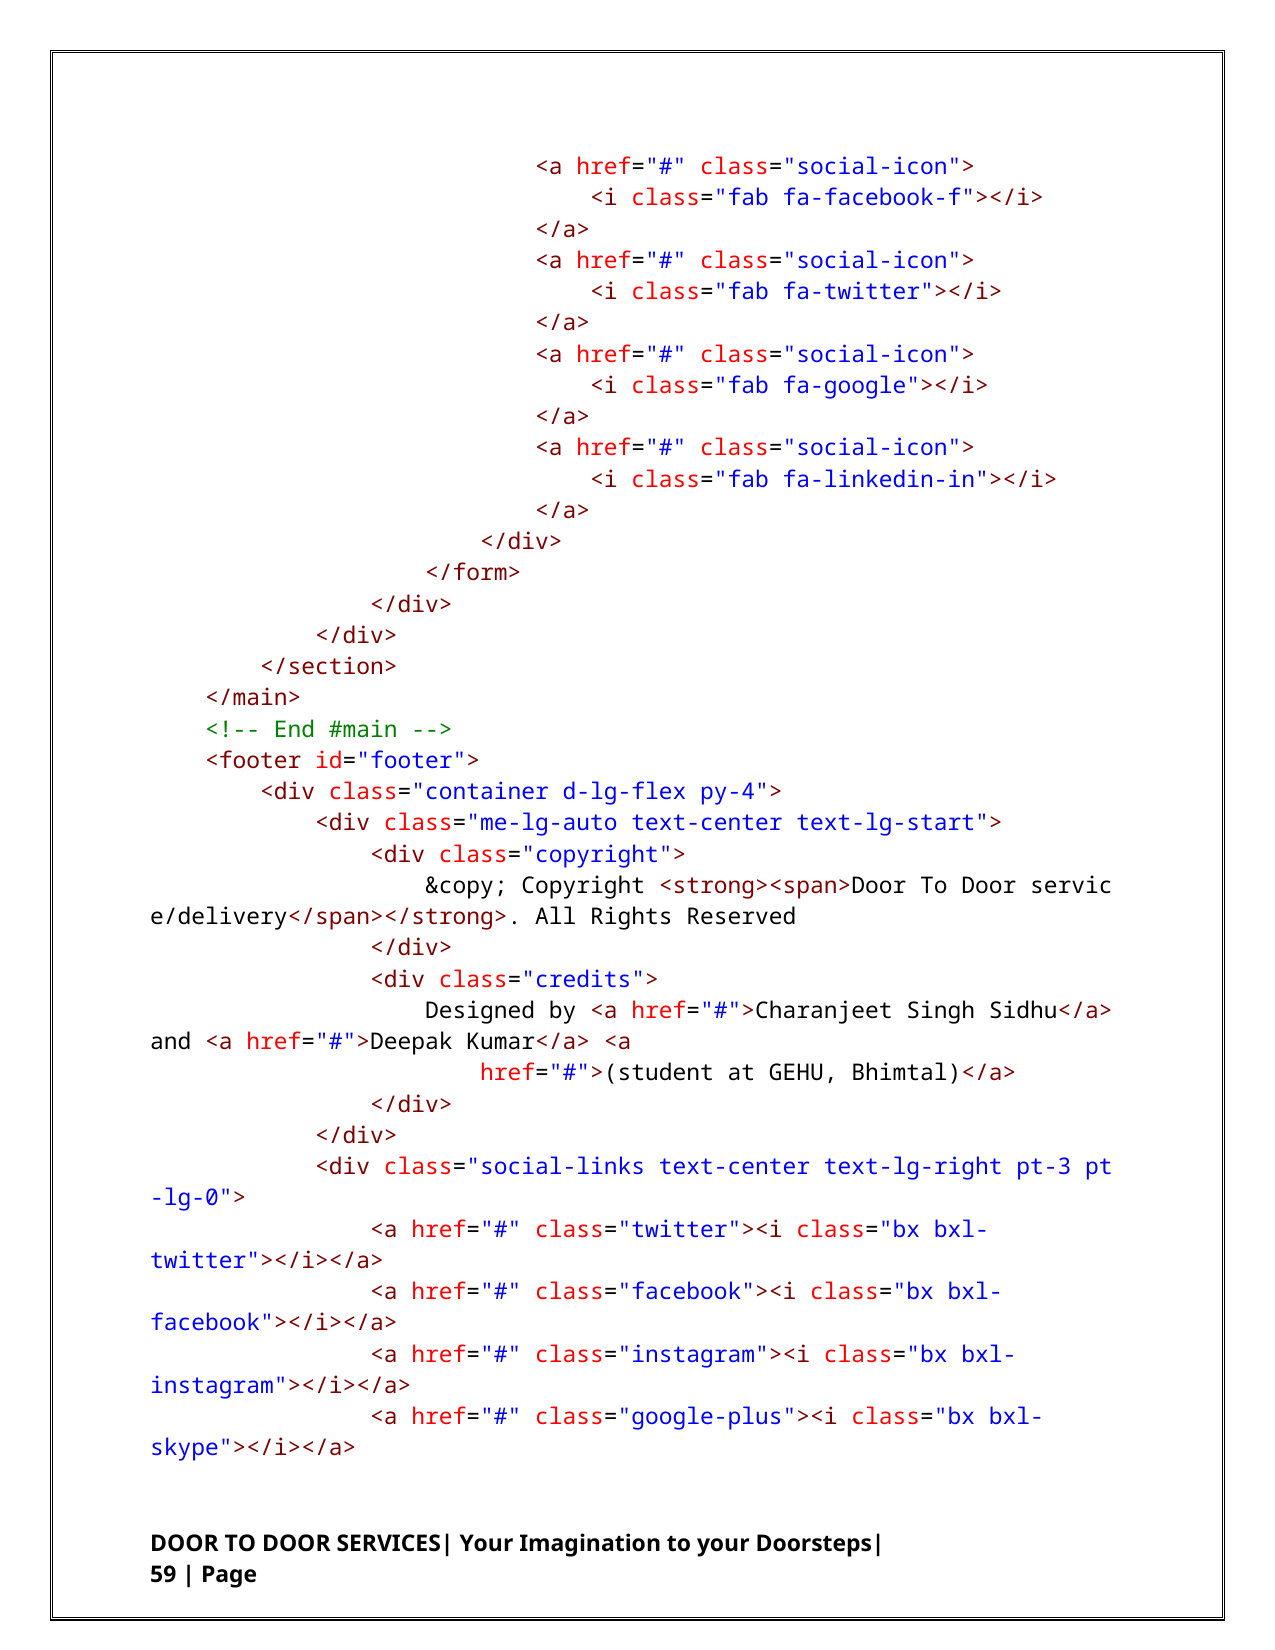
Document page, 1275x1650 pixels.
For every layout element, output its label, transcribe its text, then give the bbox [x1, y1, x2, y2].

text </div> [150, 1087, 1125, 1119]
text <i class="fab fa-facebook-f"></i> [150, 181, 1125, 212]
text </a> [150, 494, 1125, 525]
text <div class="credits"> [150, 962, 1125, 994]
text </a> [150, 306, 1125, 337]
text </div> [150, 587, 1125, 619]
text </div> [150, 931, 1125, 962]
text <div class="social-links text-center text-lg-right pt-3 pt-lg-0"> [150, 1150, 1125, 1212]
text </a> [150, 400, 1125, 431]
text </a> [150, 212, 1125, 244]
text <a href="#" class="twitter"><i class="bx bxl-twitter"></i></a> [150, 1212, 1125, 1275]
text <a href="#" class="social-icon"> [150, 431, 1125, 462]
text <div class="me-lg-auto text-center text-lg-start"> [150, 806, 1125, 837]
text <a href="#" class="social-icon"> [150, 337, 1125, 369]
text </main> [150, 681, 1125, 712]
text <div class="copyright"> [150, 837, 1125, 869]
text <a href="#" class="google-plus"><i class="bx bxl-skype"></i></a> [150, 1400, 1125, 1462]
text <i class="fab fa-google"></i> [150, 369, 1125, 400]
text <i class="fab fa-linkedin-in"></i> [150, 462, 1125, 494]
text <a href="#" class="instagram"><i class="bx bxl-instagram"></i></a> [150, 1337, 1125, 1400]
text <div class="container d-lg-flex py-4"> [150, 775, 1125, 806]
text <a href="#" class="facebook"><i class="bx bxl-facebook"></i></a> [150, 1275, 1125, 1337]
text </div> [150, 1119, 1125, 1150]
text <a href="#" class="social-icon"> [150, 244, 1125, 275]
text </div> [150, 525, 1125, 556]
text &copy; Copyright <strong><span>Door To Door service/delivery</span></strong>. All Rights Reserved [150, 869, 1125, 931]
text <footer id="footer"> [150, 744, 1125, 775]
text <!-- End #main --> [150, 712, 1125, 744]
text </div> [150, 619, 1125, 650]
text Designed by <a href="#">Charanjeet Singh Sidhu</a> and <a href="#">Deepak Kumar</a> <a [150, 994, 1125, 1056]
text <i class="fab fa-twitter"></i> [150, 275, 1125, 306]
text </section> [150, 650, 1125, 681]
text </form> [150, 556, 1125, 587]
text <a href="#" class="social-icon"> [150, 150, 1125, 181]
text href="#">(student at GEHU, Bhimtal)</a> [150, 1056, 1125, 1087]
